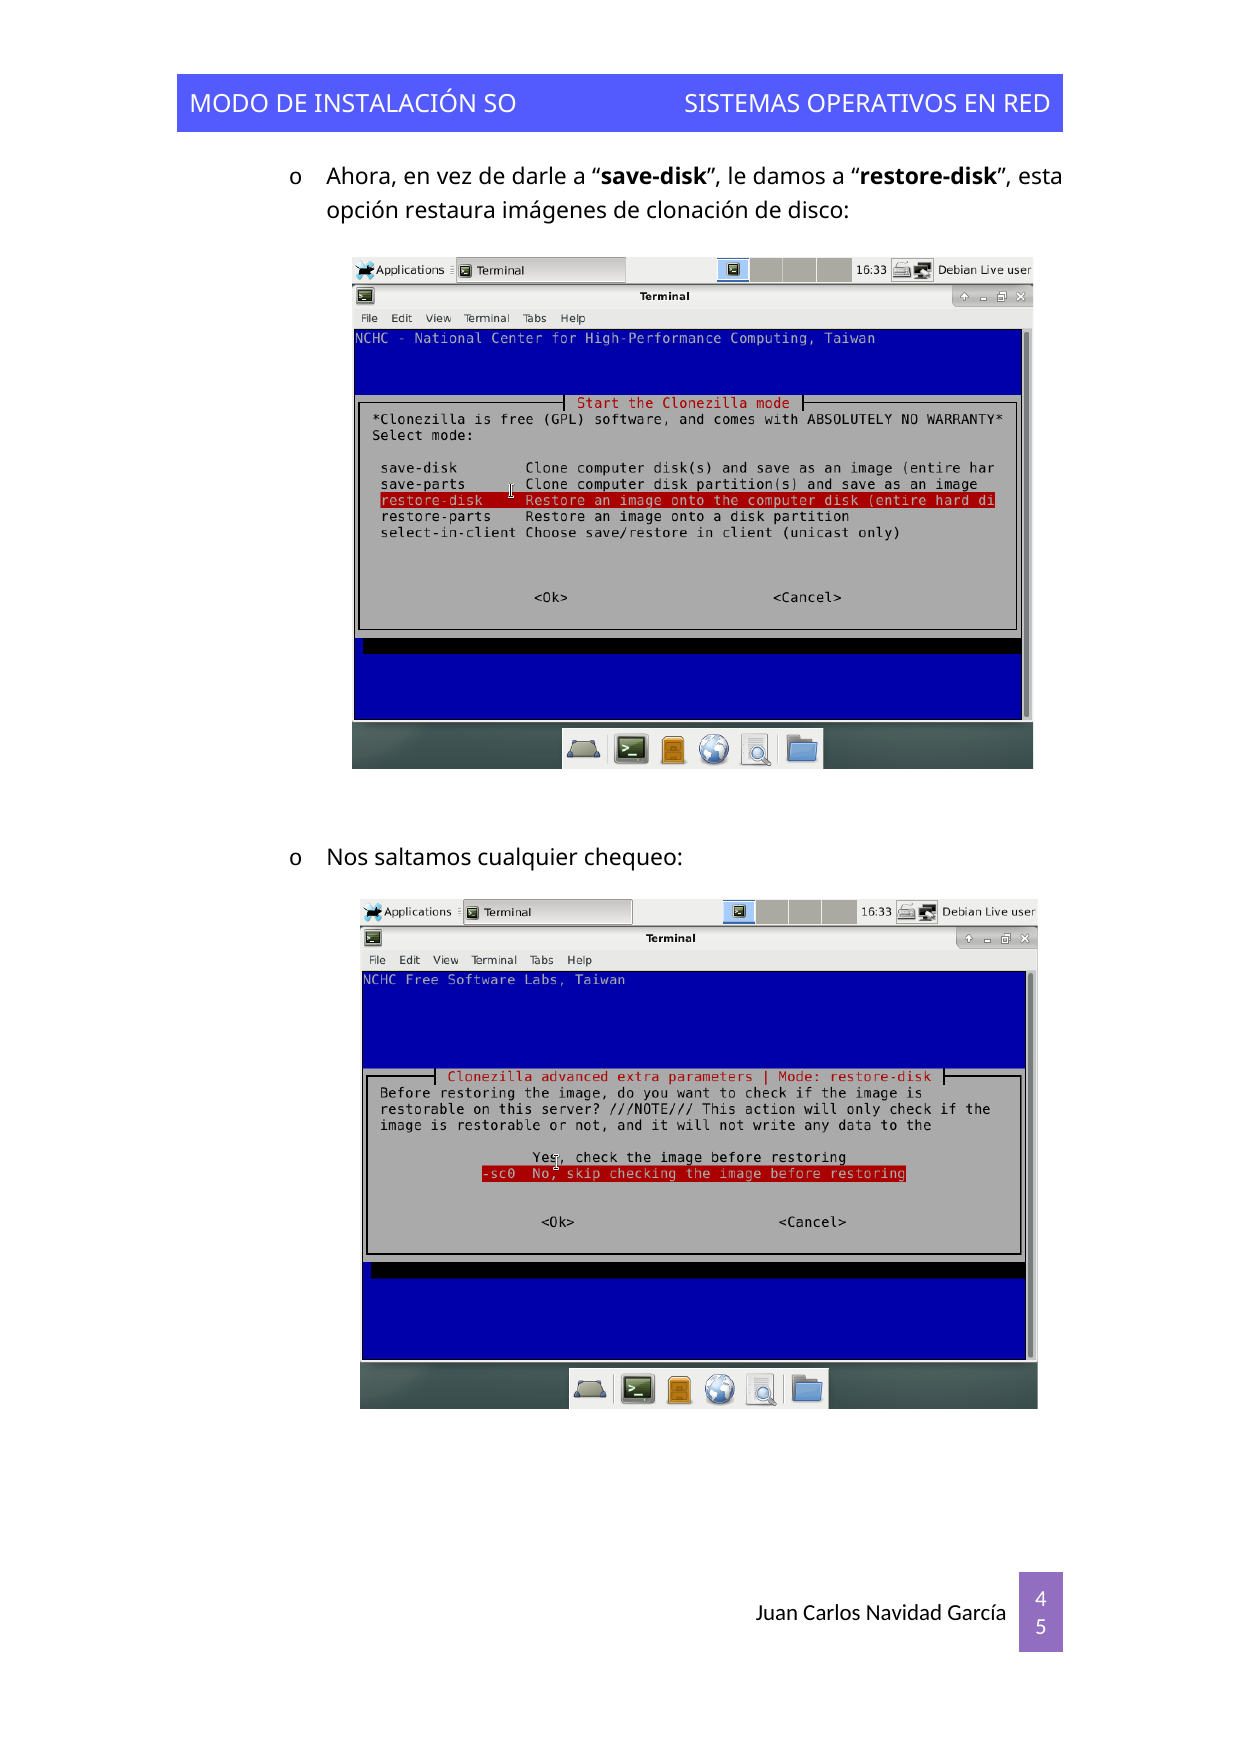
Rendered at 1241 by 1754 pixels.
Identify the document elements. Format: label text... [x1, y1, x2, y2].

list Ahora, en vez de darle a “save-disk”, le damos a “restore-disk”, esta opción restaura imágenes de clonación de disco: [288, 160, 1063, 225]
list Nos saltamos cualquier chequeo: [288, 841, 1063, 872]
picture [360, 899, 1038, 1409]
picture [352, 257, 1034, 769]
